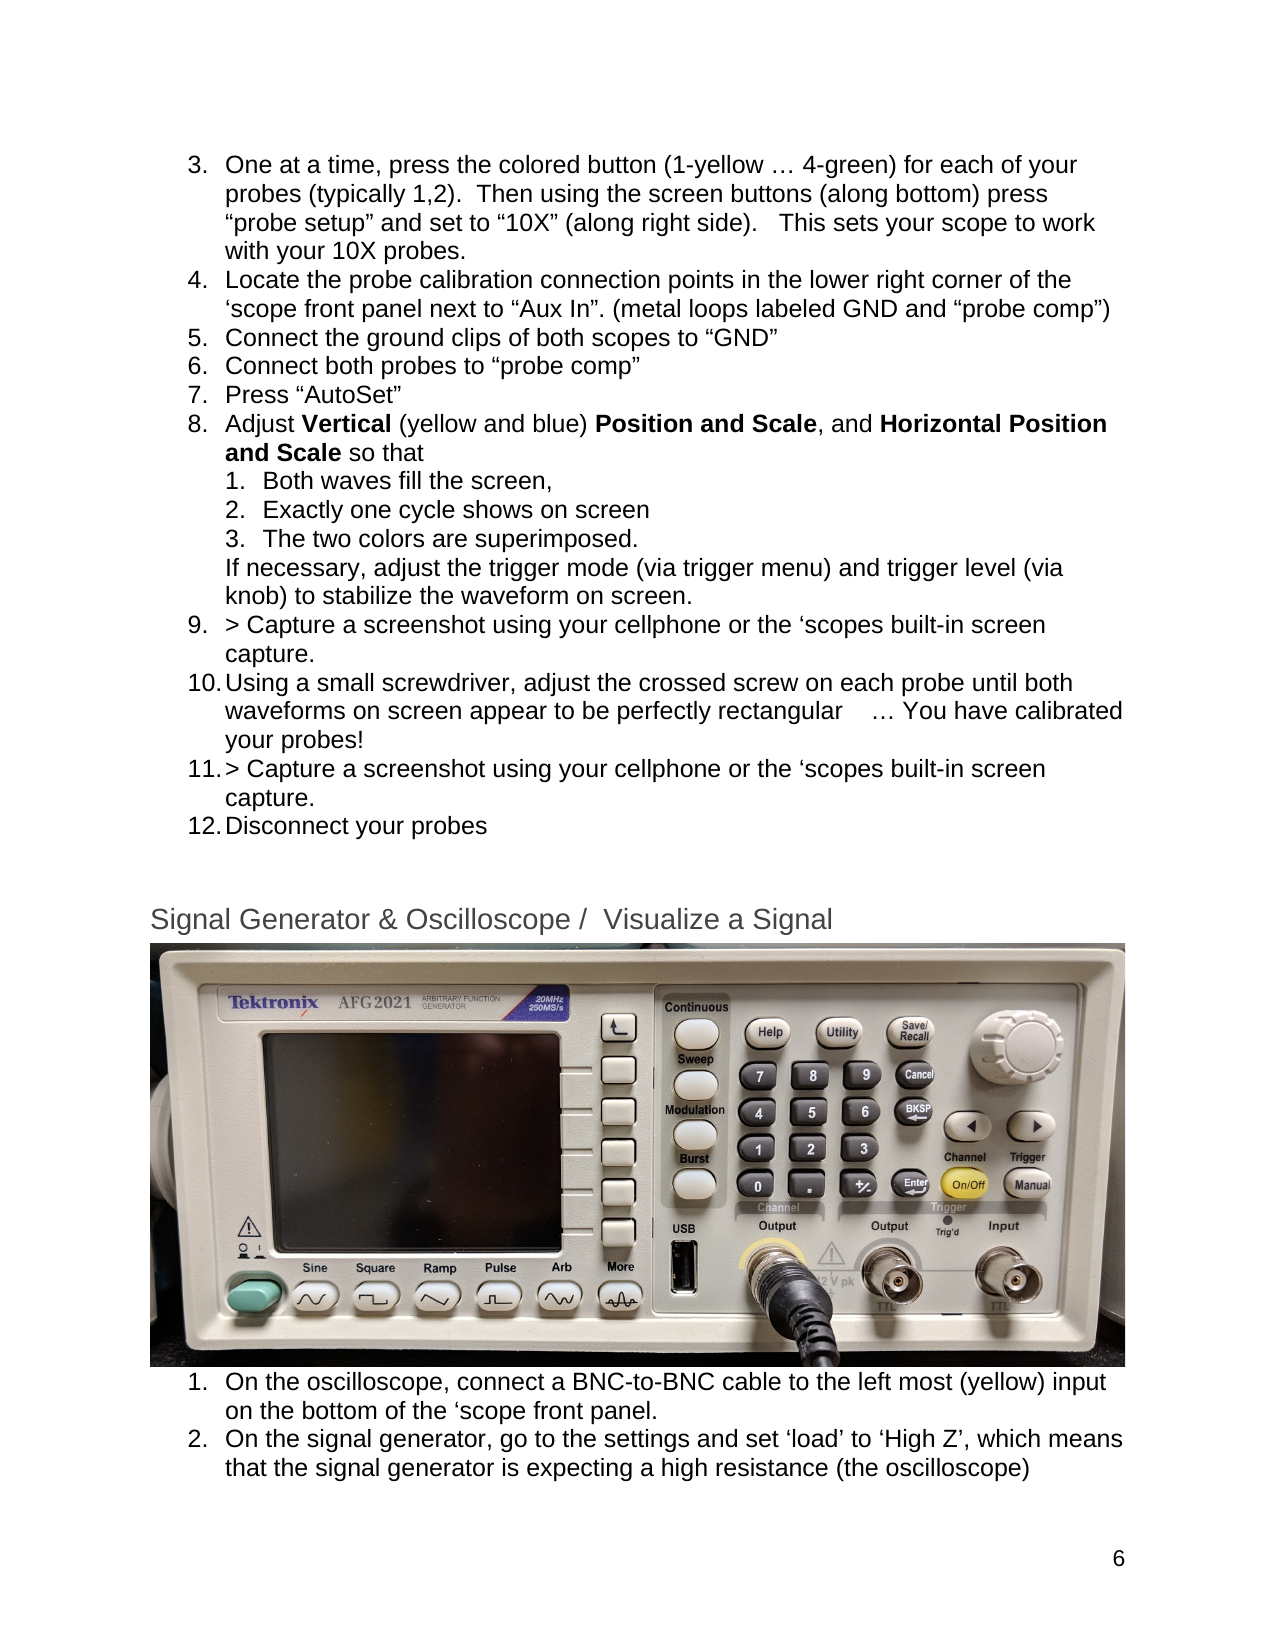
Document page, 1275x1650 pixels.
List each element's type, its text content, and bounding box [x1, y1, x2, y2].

list The two colors are superimposed. [225, 524, 1125, 552]
list Using a small screwdriver, adjust the crossed screw on each probe until both waveforms on screen appear to be perfectly rectangular … You have calibrated your probes! [187, 667, 1125, 754]
list Both waves fill the screen, [225, 466, 1125, 495]
list > Capture a screenshot using your cellphone or the ‘scopes built-in screen capture. [187, 754, 1125, 811]
picture [150, 943, 1125, 1367]
list Press “AutoSet” [187, 380, 1125, 409]
list On the oscilloscope, connect a BNC-to-BNC cable to the left most (yellow) input on the bottom of the ‘scope front panel. [187, 1367, 1125, 1424]
list Adjust Vertical (yellow and blue) Position and Scale, and Horizontal Position and Scale so that [187, 409, 1125, 466]
text If necessary, adjust the trigger mode (via trigger menu) and trigger level (via knob) to stabilize the waveform on screen. [225, 552, 1125, 610]
subtitle Signal Generator & Oscilloscope / Visualize a Signal [150, 902, 1125, 936]
list Connect both probes to “probe comp” [187, 351, 1125, 380]
list On the signal generator, go to the settings and set ‘load’ to ‘High Z’, which means that the signal generator is expecting a high resistance (the oscilloscope) [187, 1424, 1125, 1482]
list Connect the ground clips of both scopes to “GND” [187, 322, 1125, 351]
list Disconnect your probes [187, 811, 1125, 840]
list One at a time, press the colored button (1-yellow … 4-green) for each of your probes (typically 1,2). Then using the screen buttons (along bottom) press “probe setup” and set to “10X” (along right side). This sets your scope to work with your 10X probes. [187, 150, 1125, 265]
list > Capture a screenshot using your cellphone or the ‘scopes built-in screen capture. [187, 610, 1125, 667]
list Locate the probe calibration connection points in the lower right corner of the ‘scope front panel next to “Aux In”. (metal loops labeled GND and “probe comp”) [187, 265, 1125, 322]
list Exactly one cycle shows on screen [225, 495, 1125, 524]
